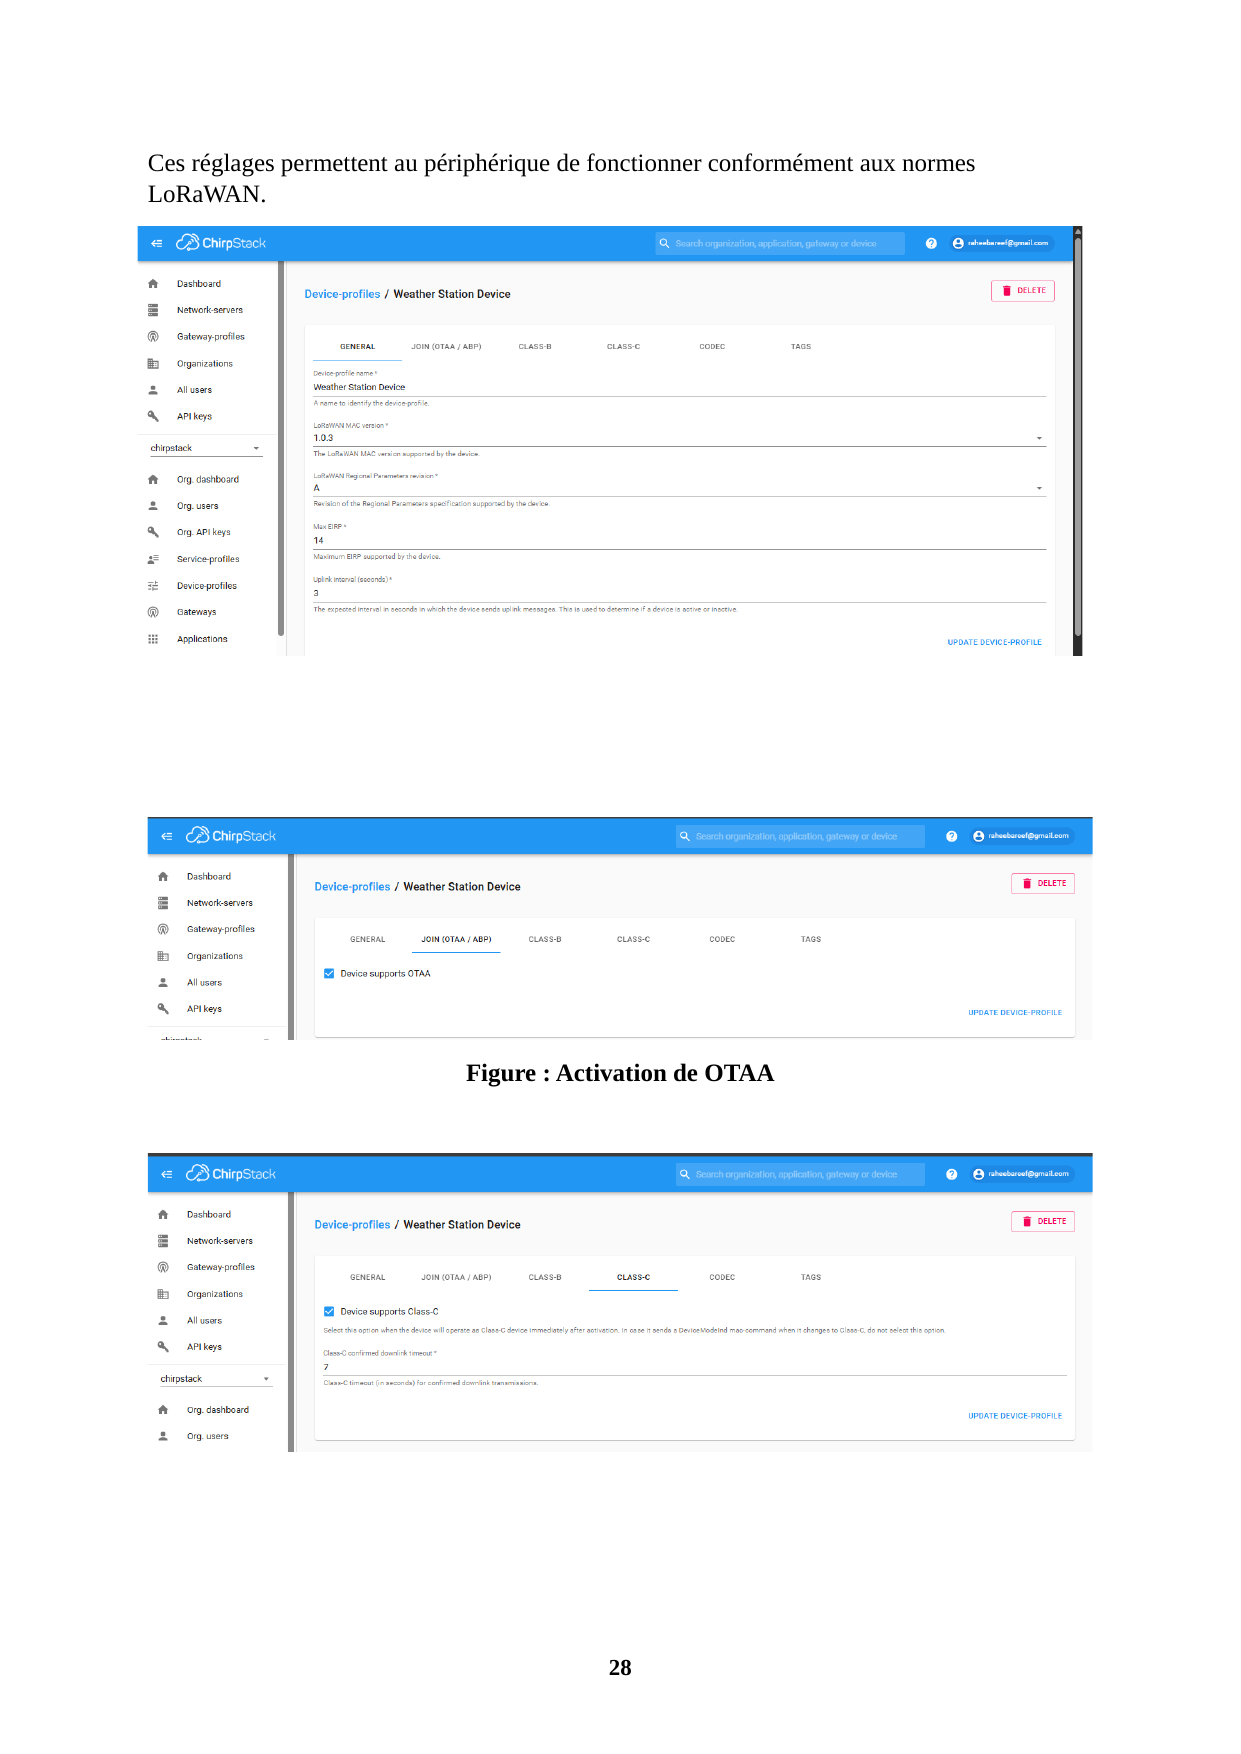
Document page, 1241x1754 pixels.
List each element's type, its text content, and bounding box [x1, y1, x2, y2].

picture [147, 817, 1093, 1040]
text Ces réglages permettent au périphérique de fonctionner conformément aux normes LoRaWAN. [148, 148, 1093, 207]
picture [137, 226, 1083, 656]
text Figure : Activation de OTAA [148, 1058, 1093, 1087]
picture [147, 1153, 1093, 1452]
